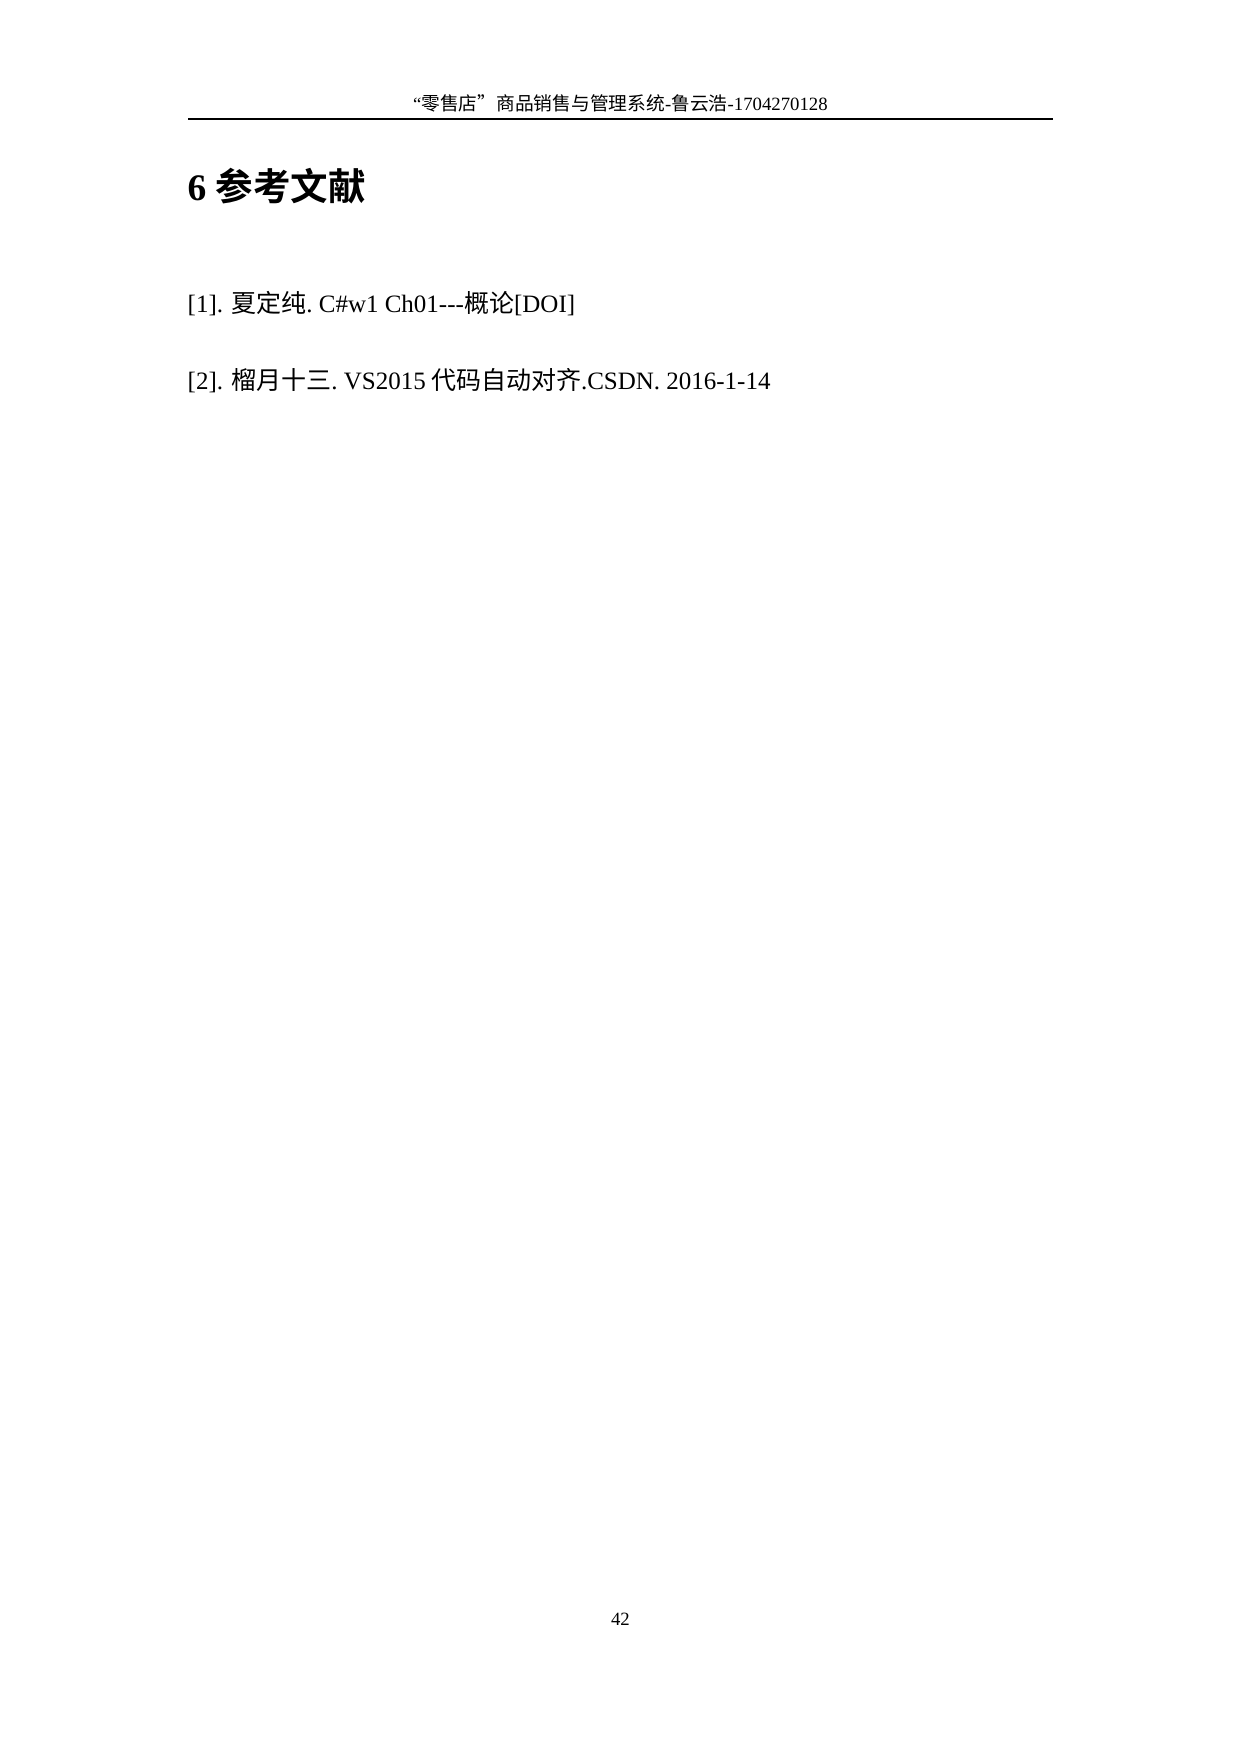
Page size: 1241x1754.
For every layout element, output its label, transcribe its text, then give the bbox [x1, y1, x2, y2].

list 榴月十三. VS2015代码自动对齐.CSDN. 2016-1-14 [187, 345, 1053, 413]
subtitle 6 参考文献 [187, 150, 1053, 218]
list 夏定纯. C#w1 Ch01---概论[DOI] [187, 268, 1053, 336]
